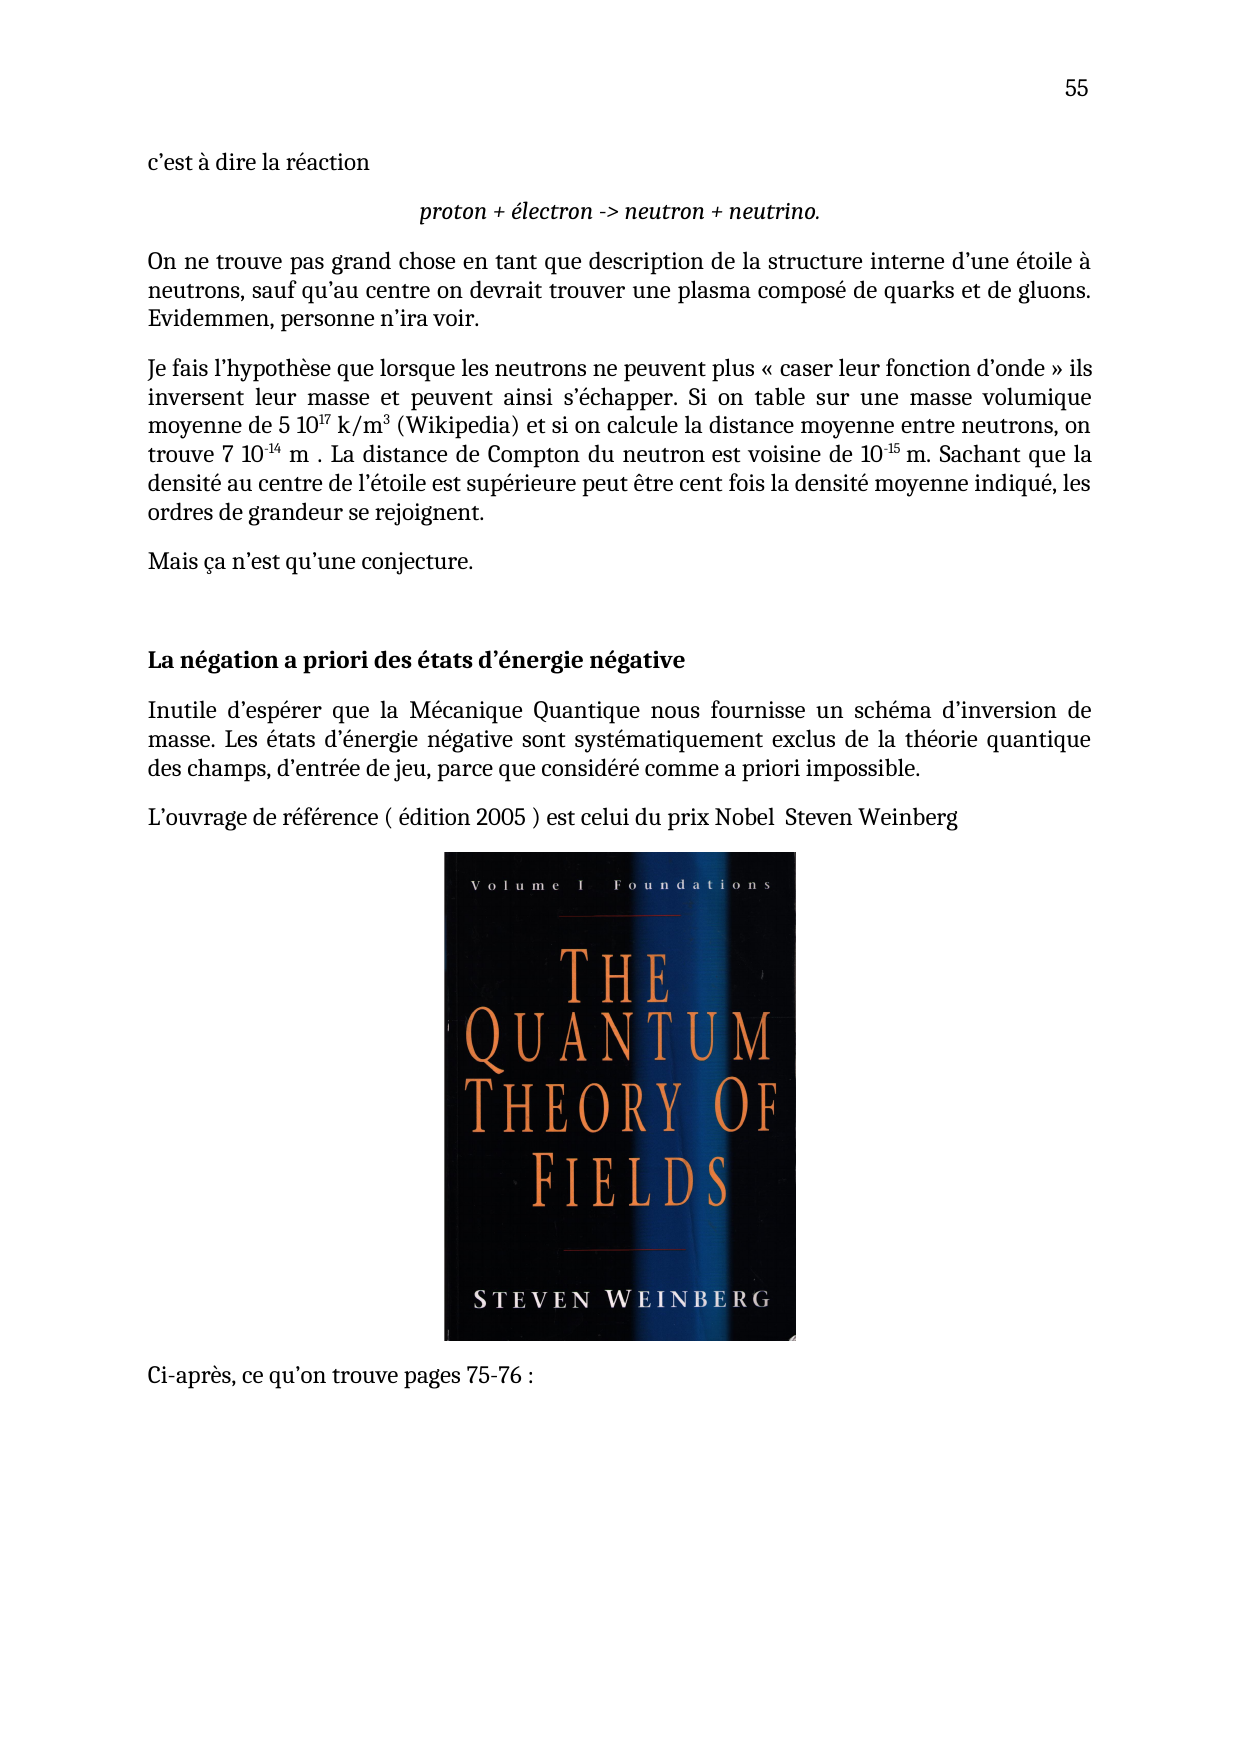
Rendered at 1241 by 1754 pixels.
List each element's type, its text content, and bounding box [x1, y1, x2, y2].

text Inutile d’espérer que la Mécanique Quantique nous fournisse un schéma d’inversion de masse. Les états d’énergie négative sont systématiquement exclus de la théorie quantique des champs, d’entrée de jeu, parce que considéré comme a priori impossible. [148, 696, 1093, 782]
text On ne trouve pas grand chose en tant que description de la structure interne d’une étoile à neutrons, sauf qu’au centre on devrait trouver une plasma composé de quarks et de gluons. Evidemmen, personne n’ira voir. [148, 247, 1093, 333]
text Mais ça n’est qu’une conjecture. [148, 547, 1093, 576]
text La négation a priori des états d’énergie négative [148, 646, 1093, 675]
text Je fais l’hypothèse que lorsque les neutrons ne peuvent plus « caser leur fonction d’onde » ils inversent leur masse et peuvent ainsi s’échapper. Si on table sur une masse volumique moyenne de 5 1017 k/m3 (Wikipedia) et si on calcule la distance moyenne entre neutrons, on trouve 7 10-14 m . La distance de Compton du neutron est voisine de 10-15 m. Sachant que la densité au centre de l’étoile est supérieure peut être cent fois la densité moyenne indiqué, les ordres de grandeur se rejoignent. [148, 354, 1093, 526]
picture [444, 852, 796, 1341]
text L’ouvrage de référence ( édition 2005 ) est celui du prix Nobel Steven Weinberg [148, 803, 1093, 832]
text proton + électron -> neutron + neutrino. [148, 197, 1093, 226]
text c’est à dire la réaction [148, 148, 1093, 176]
text Ci-après, ce qu’on trouve pages 75-76 : [148, 1361, 1093, 1390]
